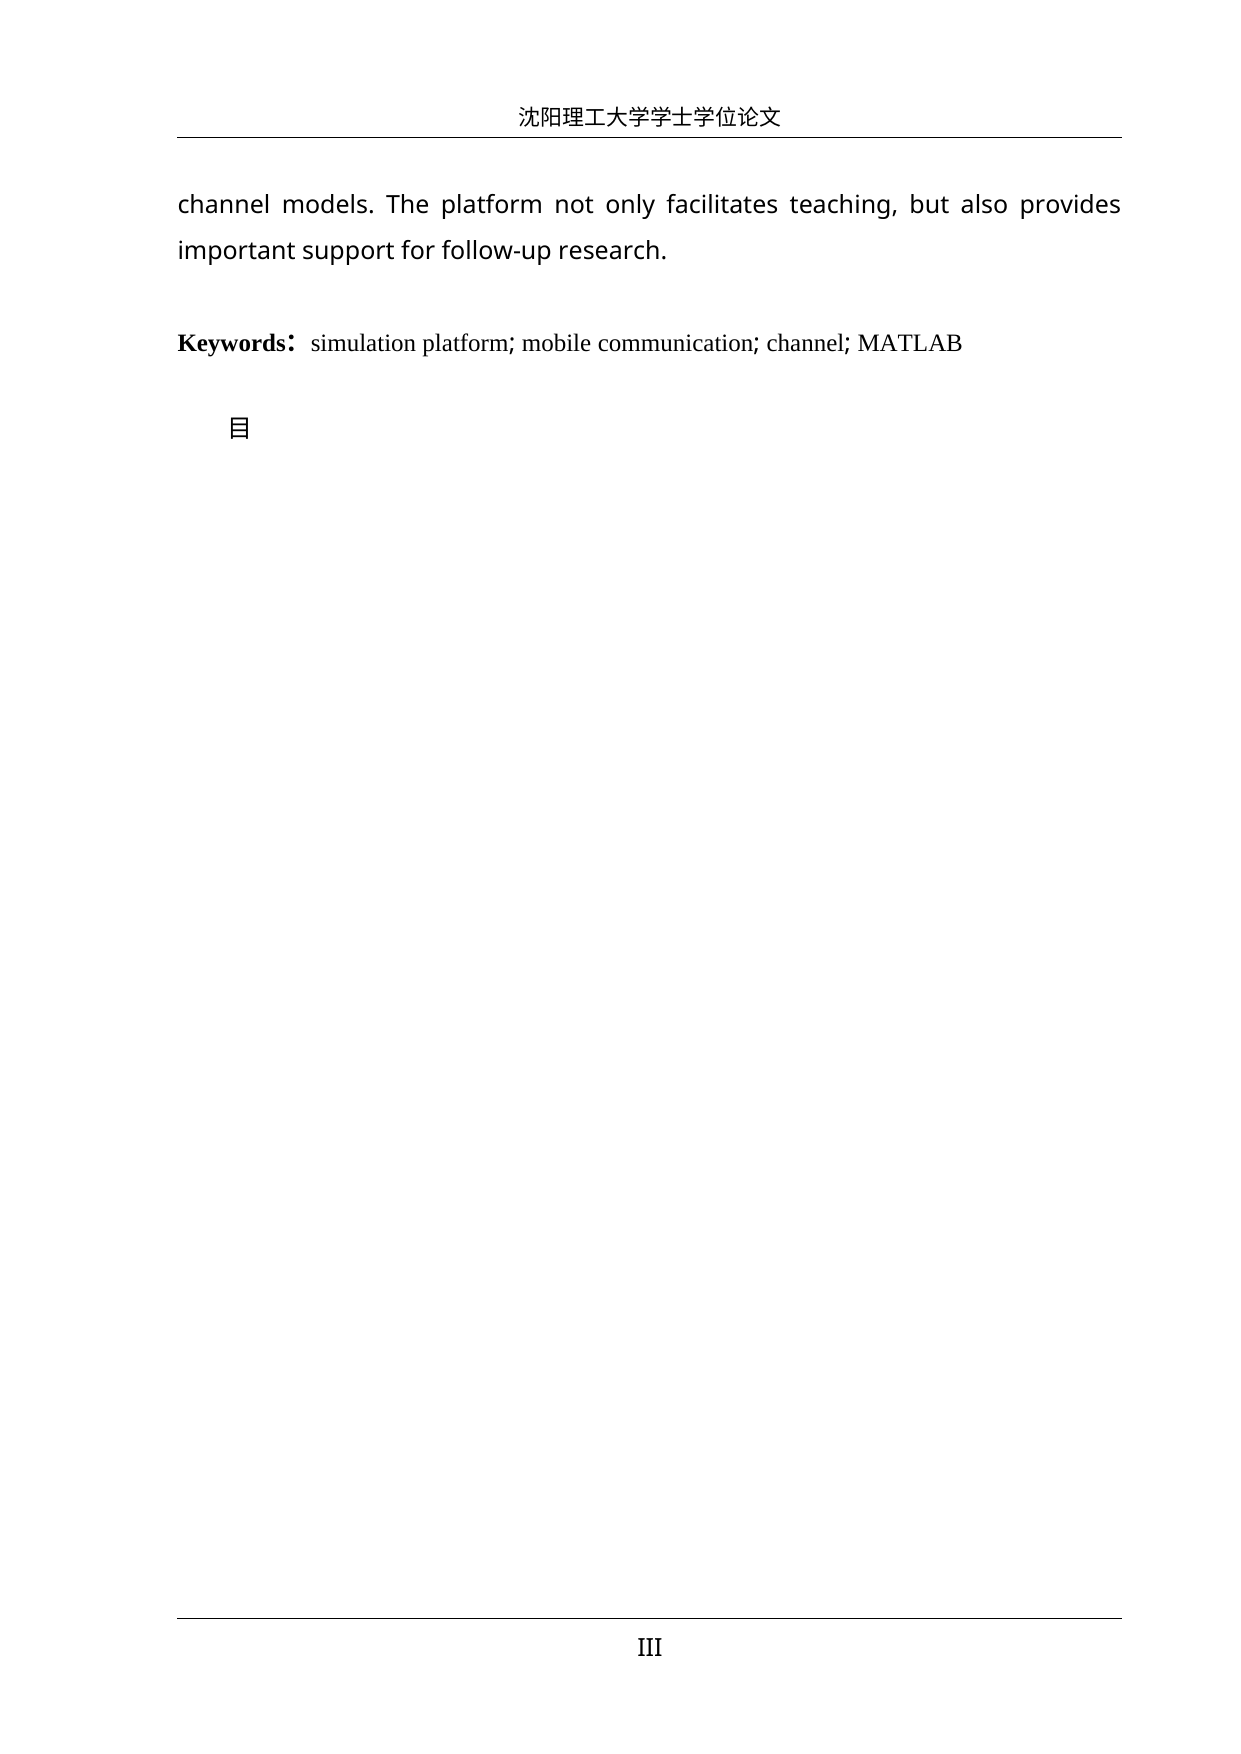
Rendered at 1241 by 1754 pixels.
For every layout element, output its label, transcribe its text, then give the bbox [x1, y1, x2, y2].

text Keywords：simulation platform; mobile communication; channel; MATLAB [177, 315, 1122, 361]
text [177, 177, 1122, 269]
